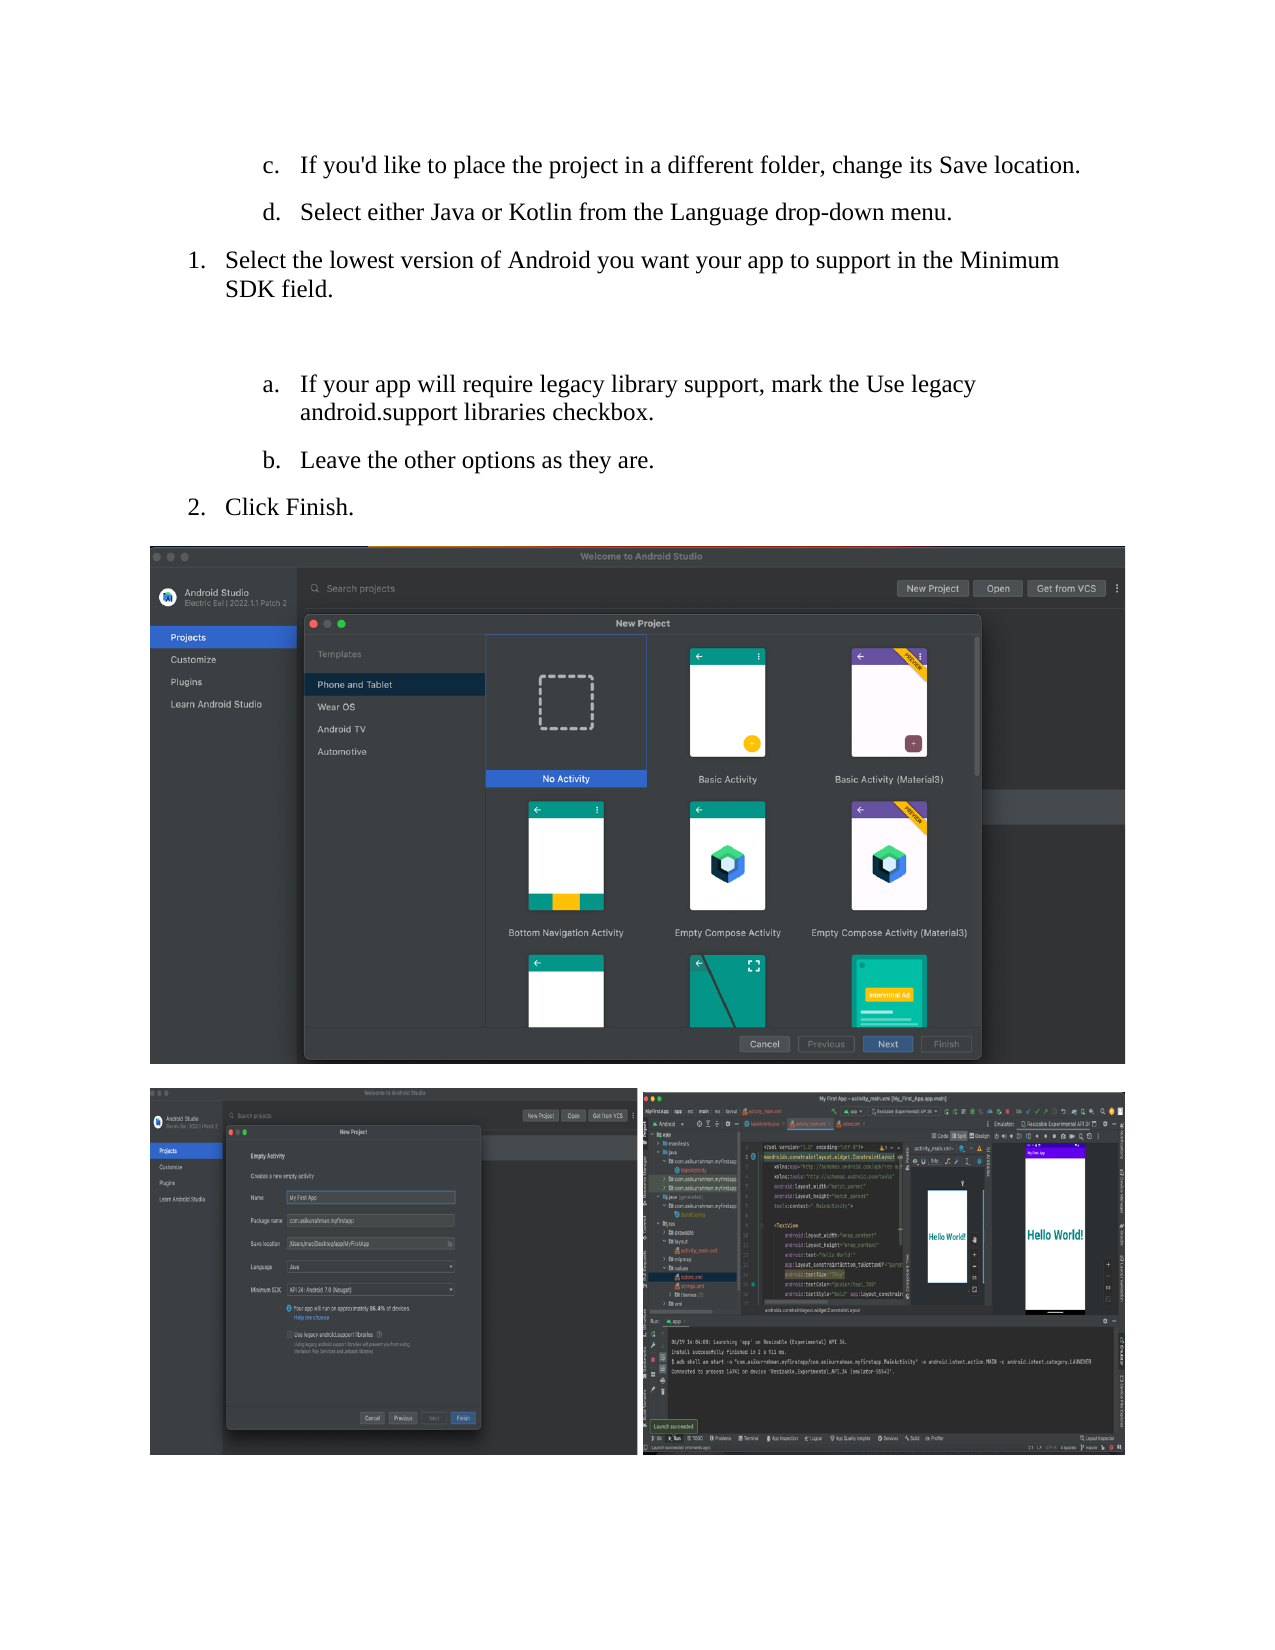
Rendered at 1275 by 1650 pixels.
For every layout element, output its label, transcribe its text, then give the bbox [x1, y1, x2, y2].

list Leave the other options as they are. [262, 445, 1125, 474]
picture [150, 546, 1125, 1064]
list If you'd like to place the project in a different folder, change its Save location. [262, 150, 1125, 179]
list If your app will require legacy library support, mark the Use legacy android.support libraries checkbox. [262, 369, 1125, 426]
picture [150, 1088, 638, 1455]
list Click Finish. [187, 492, 1125, 521]
list Select the lowest version of Android you want your app to support in the Minimum SDK field. [187, 245, 1125, 302]
list Select either Java or Kotlin from the Language drop-down menu. [262, 197, 1125, 226]
picture [643, 1092, 1125, 1455]
